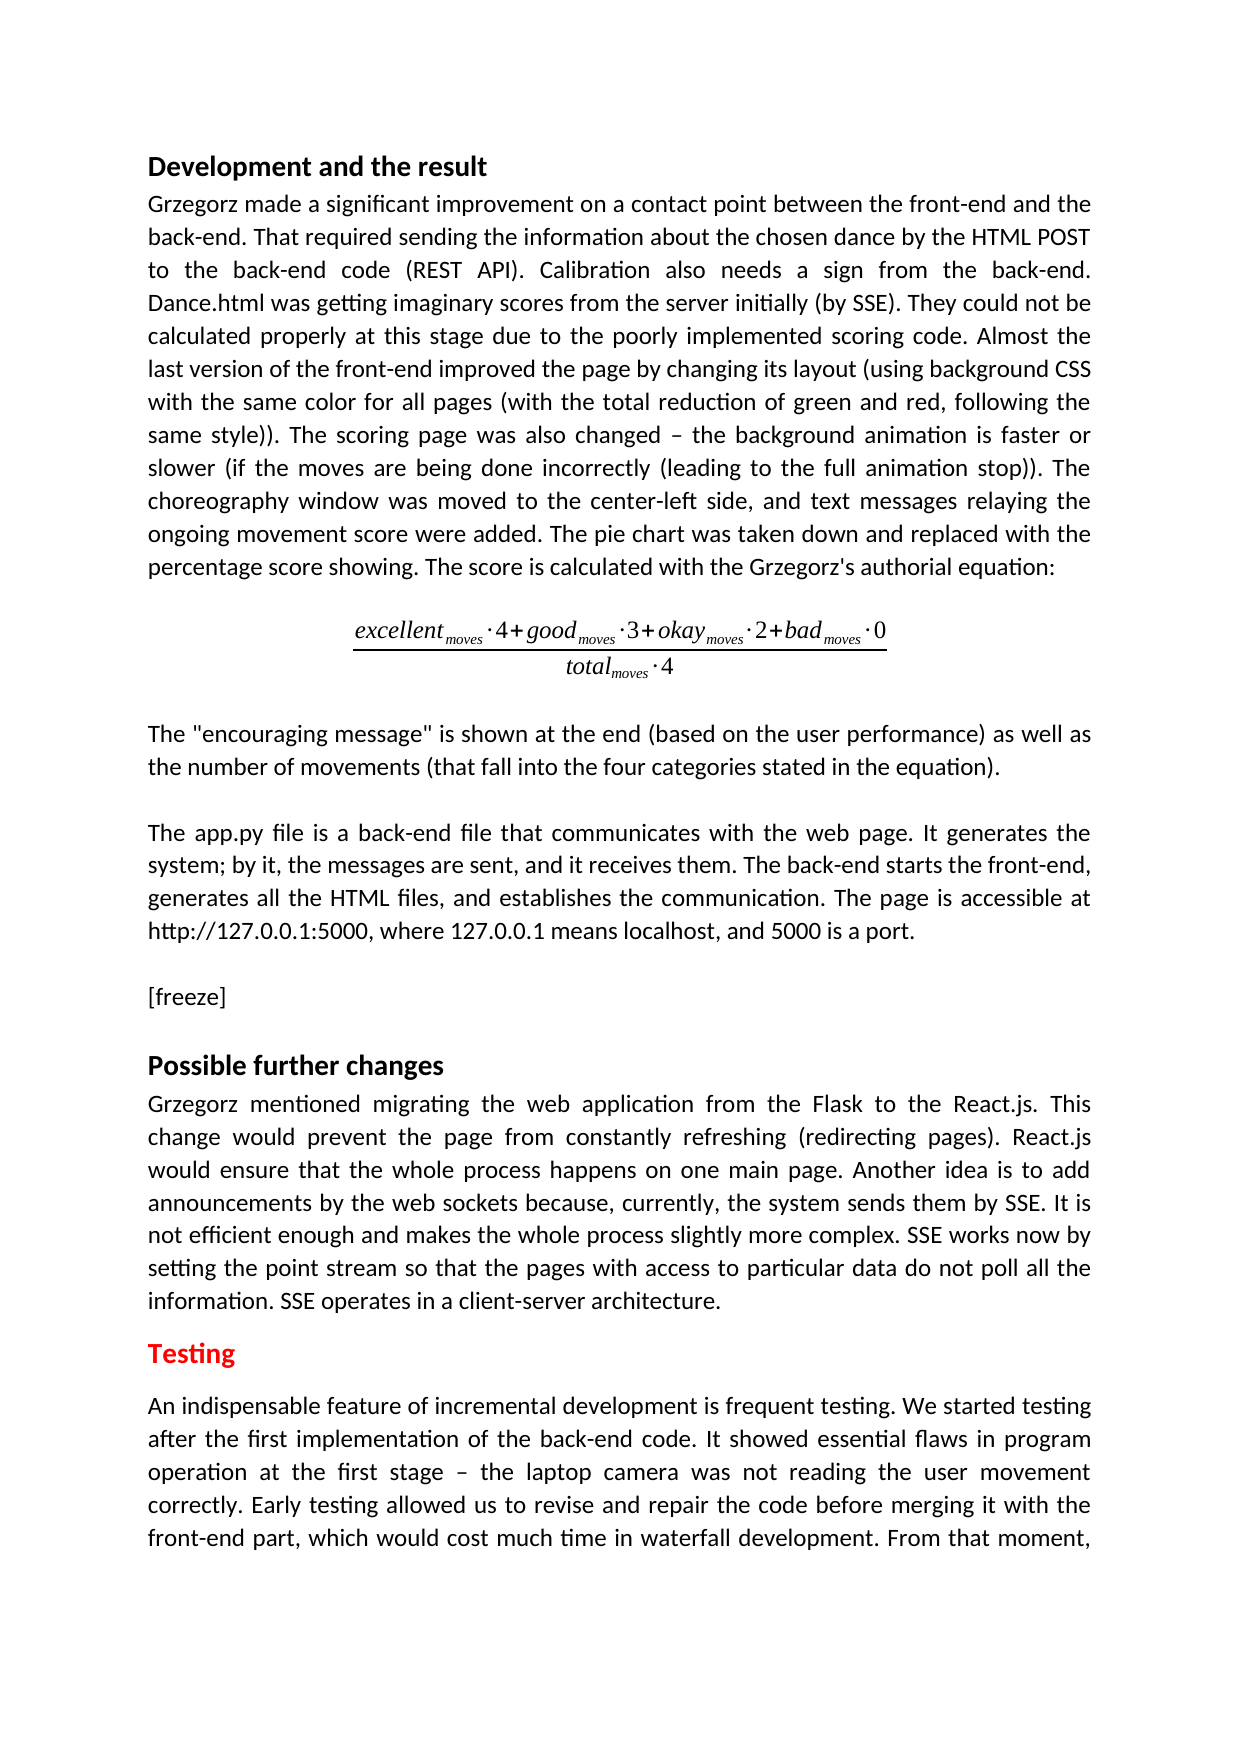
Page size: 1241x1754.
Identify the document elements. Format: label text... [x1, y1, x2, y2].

subtitle Development and the result [148, 148, 1093, 183]
text The app.py file is a back-end file that communicates with the web page. It generates the system; by it, the messages are sent, and it receives them. The back-end starts the front-end, generates all the HTML files, and establishes the communication. The page is accessible at http://127.0.0.1:5000, where 127.0.0.1 means localhost, and 5000 is a port. [148, 817, 1093, 946]
text Grzegorz made a significant improvement on a contact point between the front-end and the back-end. That required sending the information about the chosen dance by the HTML POST to the back-end code (REST API). Calibration also needs a sign from the back-end. Dance.html was getting imaginary scores from the server initially (by SSE). They could not be calculated properly at this stage due to the poorly implemented scoring code. Almost the last version of the front-end improved the page by changing its layout (using background CSS with the same color for all pages (with the total reduction of green and red, following the same style)). The scoring page was also changed – the background animation is faster or slower (if the moves are being done incorrectly (leading to the full animation stop)). The choreography window was moved to the center-left side, and text messages relaying the ongoing movement score were added. The pie chart was taken down and replaced with the percentage score showing. The score is calculated with the Grzegorz's authorial equation: [148, 188, 1093, 581]
text Grzegorz mentioned migrating the web application from the Flask to the React.js. This change would prevent the page from constantly refreshing (redirecting pages). React.js would ensure that the whole process happens on one main page. Another idea is to add announcements by the web sockets because, currently, the system sends them by SSE. It is not efficient enough and makes the whole process slightly more complex. SSE works now by setting the point stream so that the pages with access to particular data do not poll all the information. SSE operates in a client-server architecture. [148, 1088, 1093, 1316]
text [148, 1390, 1093, 1552]
text The "encouraging message" is shown at the end (based on the user performance) as well as the number of movements (that fall into the four categories stated in the equation). [148, 718, 1093, 781]
subtitle Possible further changes [148, 1047, 1093, 1083]
text [freeze] [148, 981, 1093, 1012]
subtitle Testing [148, 1335, 1093, 1371]
